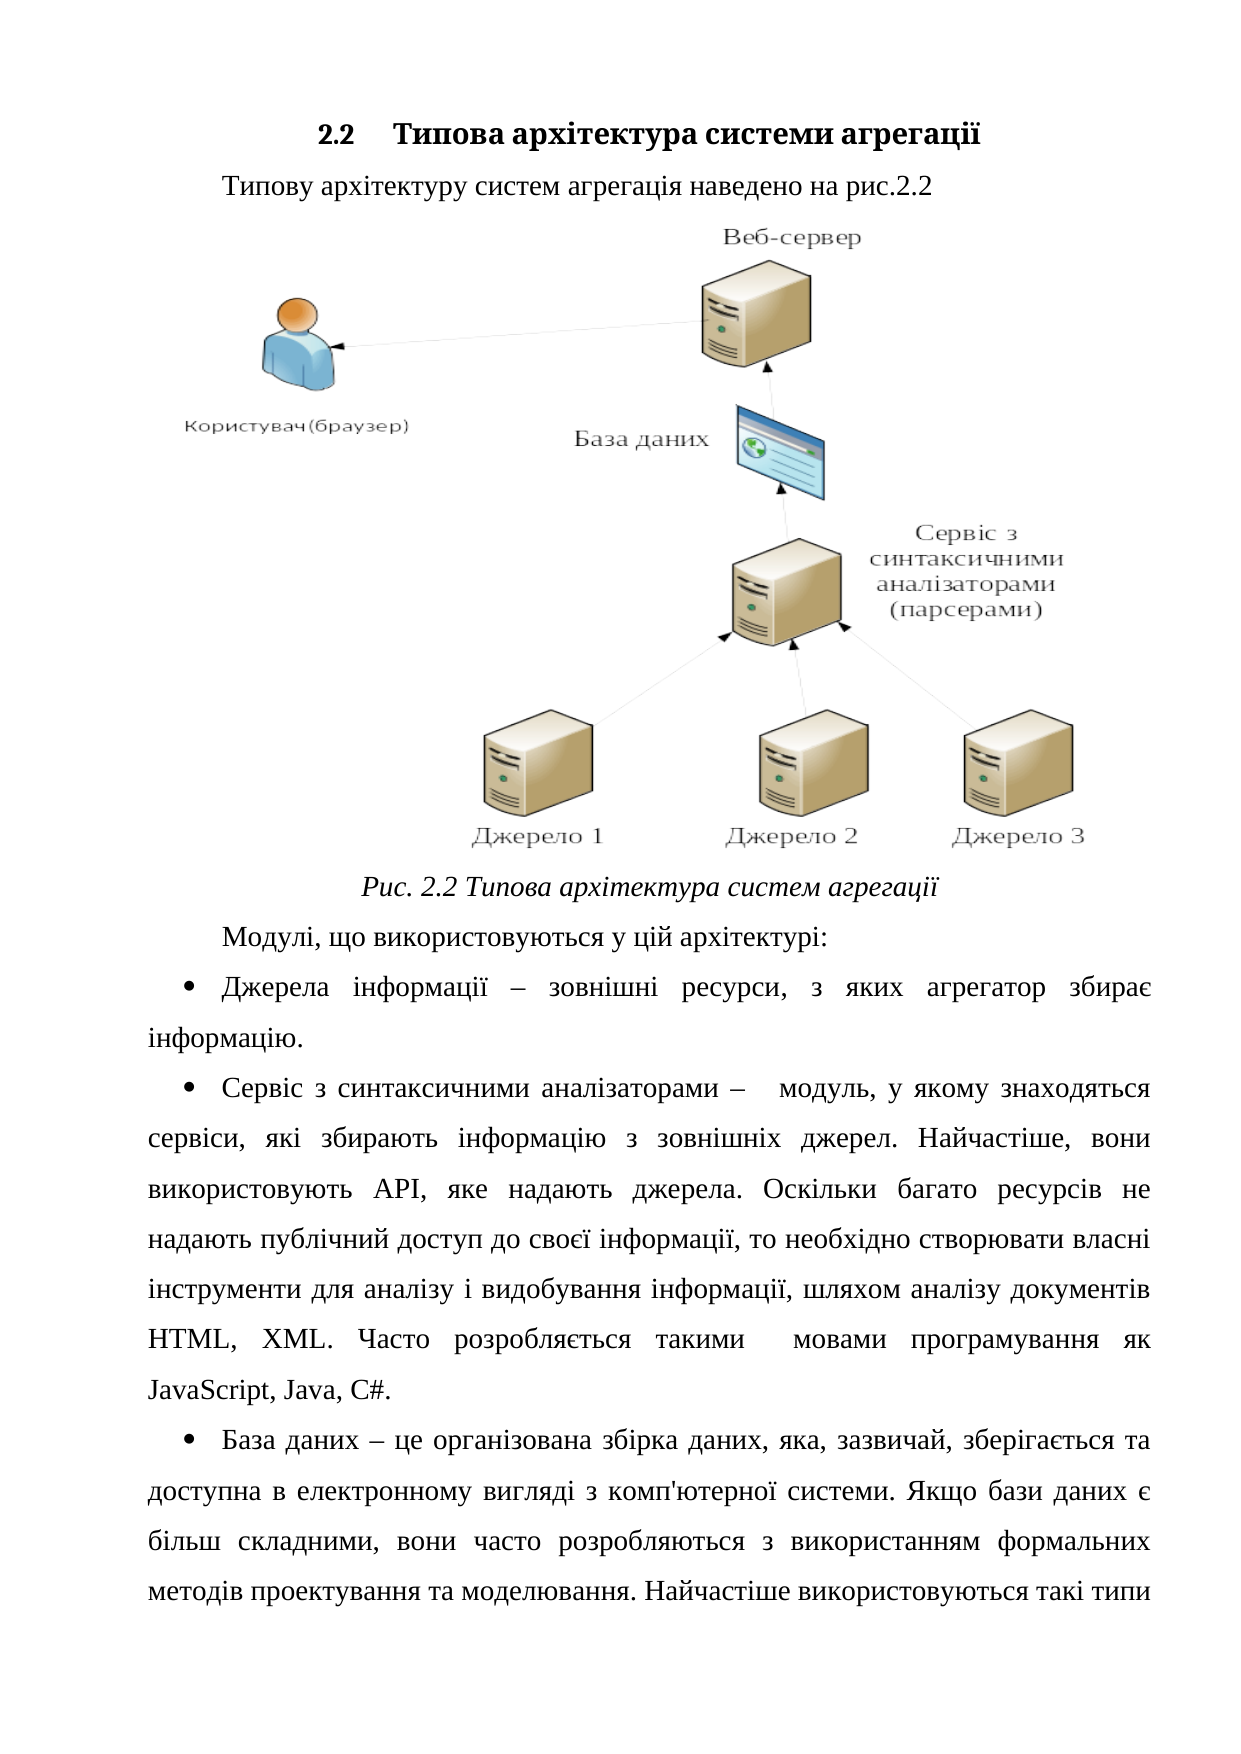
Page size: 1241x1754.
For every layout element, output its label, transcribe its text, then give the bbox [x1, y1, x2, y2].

text Рис. 2.2 Типова архітектура систем агрегації [89, 869, 1152, 902]
subtitle Типова архітектура системи агрегації [148, 118, 1152, 152]
list Джерела інформації – зовнішні ресурси, з яких агрегатор збирає інформацію. [148, 969, 1152, 1053]
text Типову архітектуру систем агрегація наведено на рис.2.2 [148, 168, 1152, 202]
text Модулі, що використовуються у цій архітектурі: [148, 919, 1152, 952]
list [148, 1422, 1152, 1607]
list Сервіс з синтаксичними аналізаторами – модуль, у якому знаходяться сервіси, які збирають інформацію з зовнішніх джерел. Найчастіше, вони використовують API, яке надають джерела. Оскільки багато ресурсів не надають публічний доступ до своєї інформації, то необхідно створювати власні інструменти для аналізу і видобування інформації, шляхом аналізу документів HTML, XML. Часто розробляється такими мовами програмування як JavaScript, Java, C#. [148, 1070, 1152, 1406]
